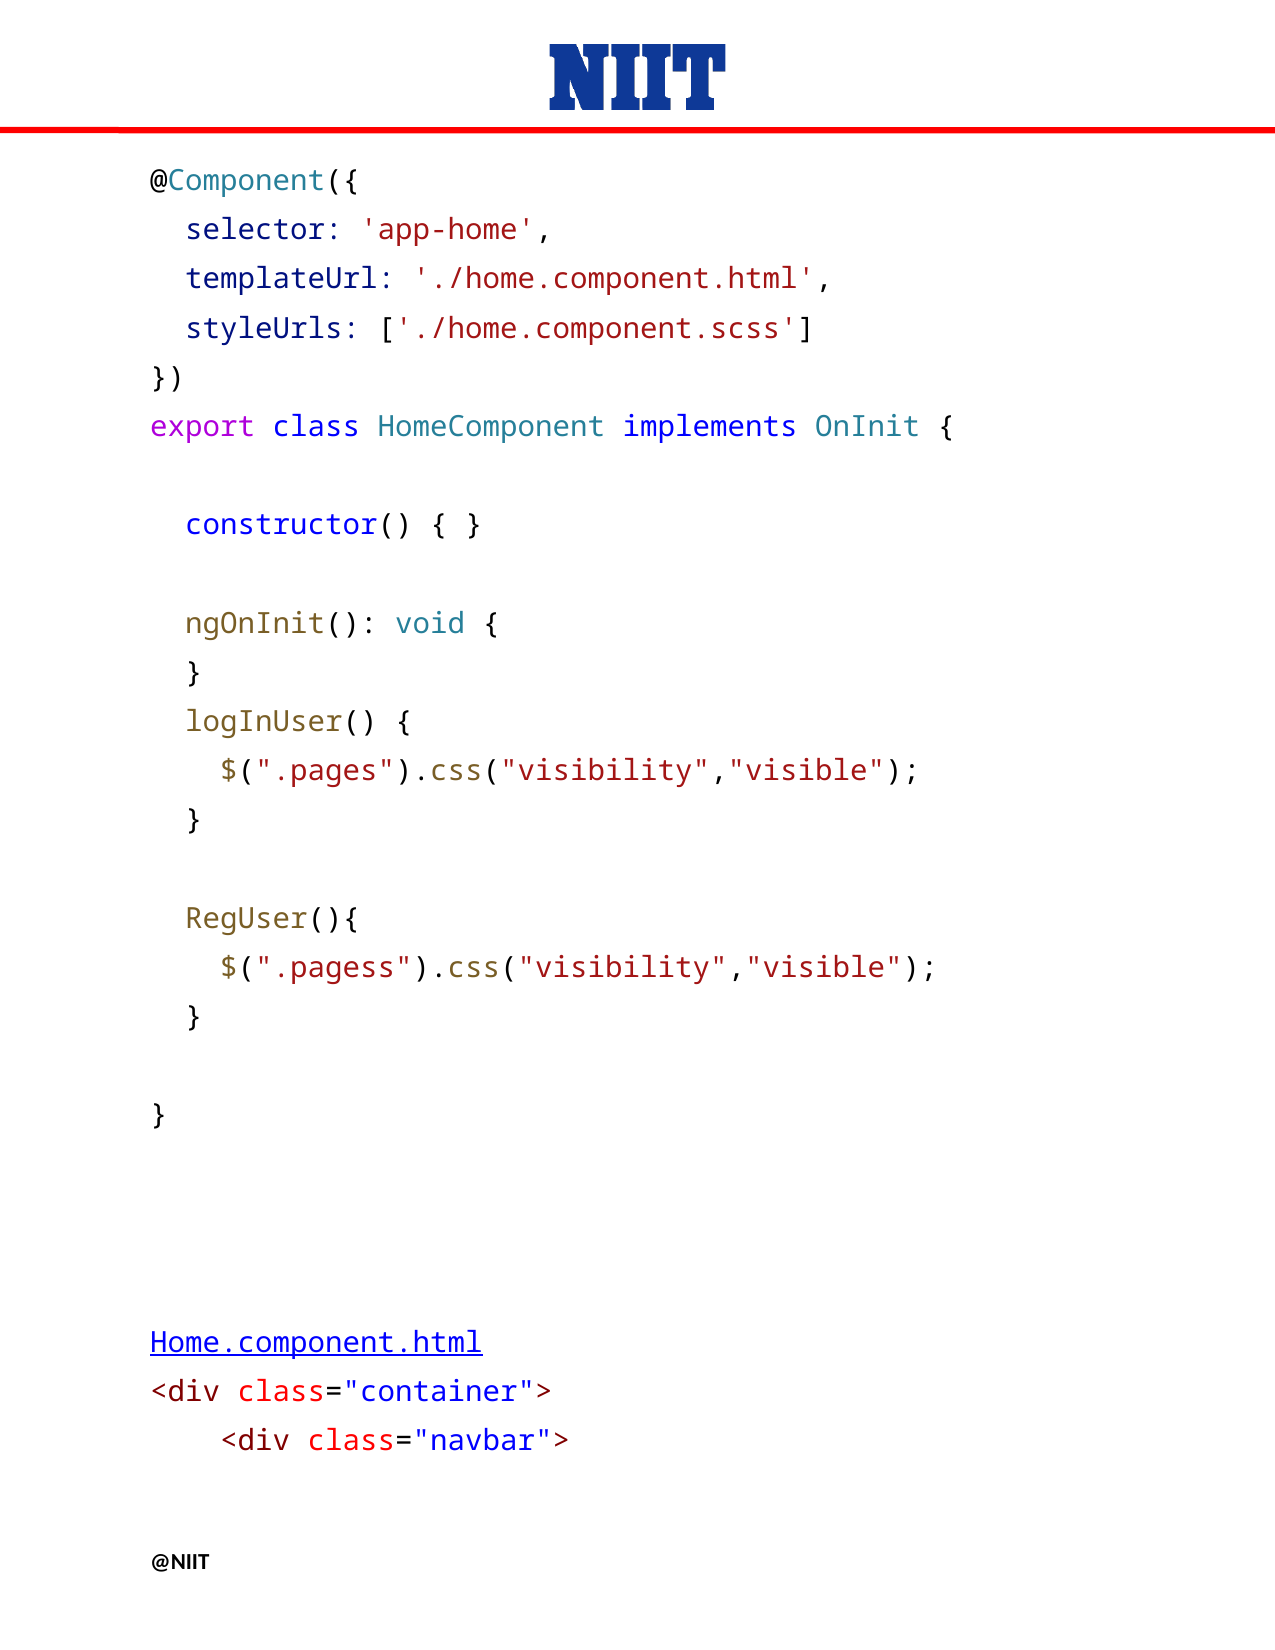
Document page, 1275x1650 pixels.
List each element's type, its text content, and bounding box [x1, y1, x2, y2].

text $(".pagess").css("visibility","visible"); [150, 937, 1125, 986]
text export class HomeComponent implements OnInit { [150, 396, 1125, 445]
text constructor() { } [150, 494, 1125, 543]
text }) [150, 347, 1125, 396]
text styleUrls: ['./home.component.scss'] [150, 297, 1125, 347]
text selector: 'app-home', [150, 199, 1125, 248]
text } [150, 642, 1125, 691]
text } [150, 789, 1125, 838]
text $(".pages").css("visibility","visible"); [150, 740, 1125, 789]
text <div class="container"> [150, 1361, 1125, 1410]
text } [150, 1084, 1125, 1133]
text logInUser() { [150, 691, 1125, 740]
text <div class="navbar"> [150, 1410, 1125, 1459]
text ngOnInit(): void { [150, 592, 1125, 642]
text templateUrl: './home.component.html', [150, 248, 1125, 297]
picture [549, 44, 726, 110]
text RegUser(){ [150, 887, 1125, 937]
text @Component({ [150, 150, 1125, 199]
text } [150, 986, 1125, 1035]
text Home.component.html [150, 1301, 1125, 1361]
